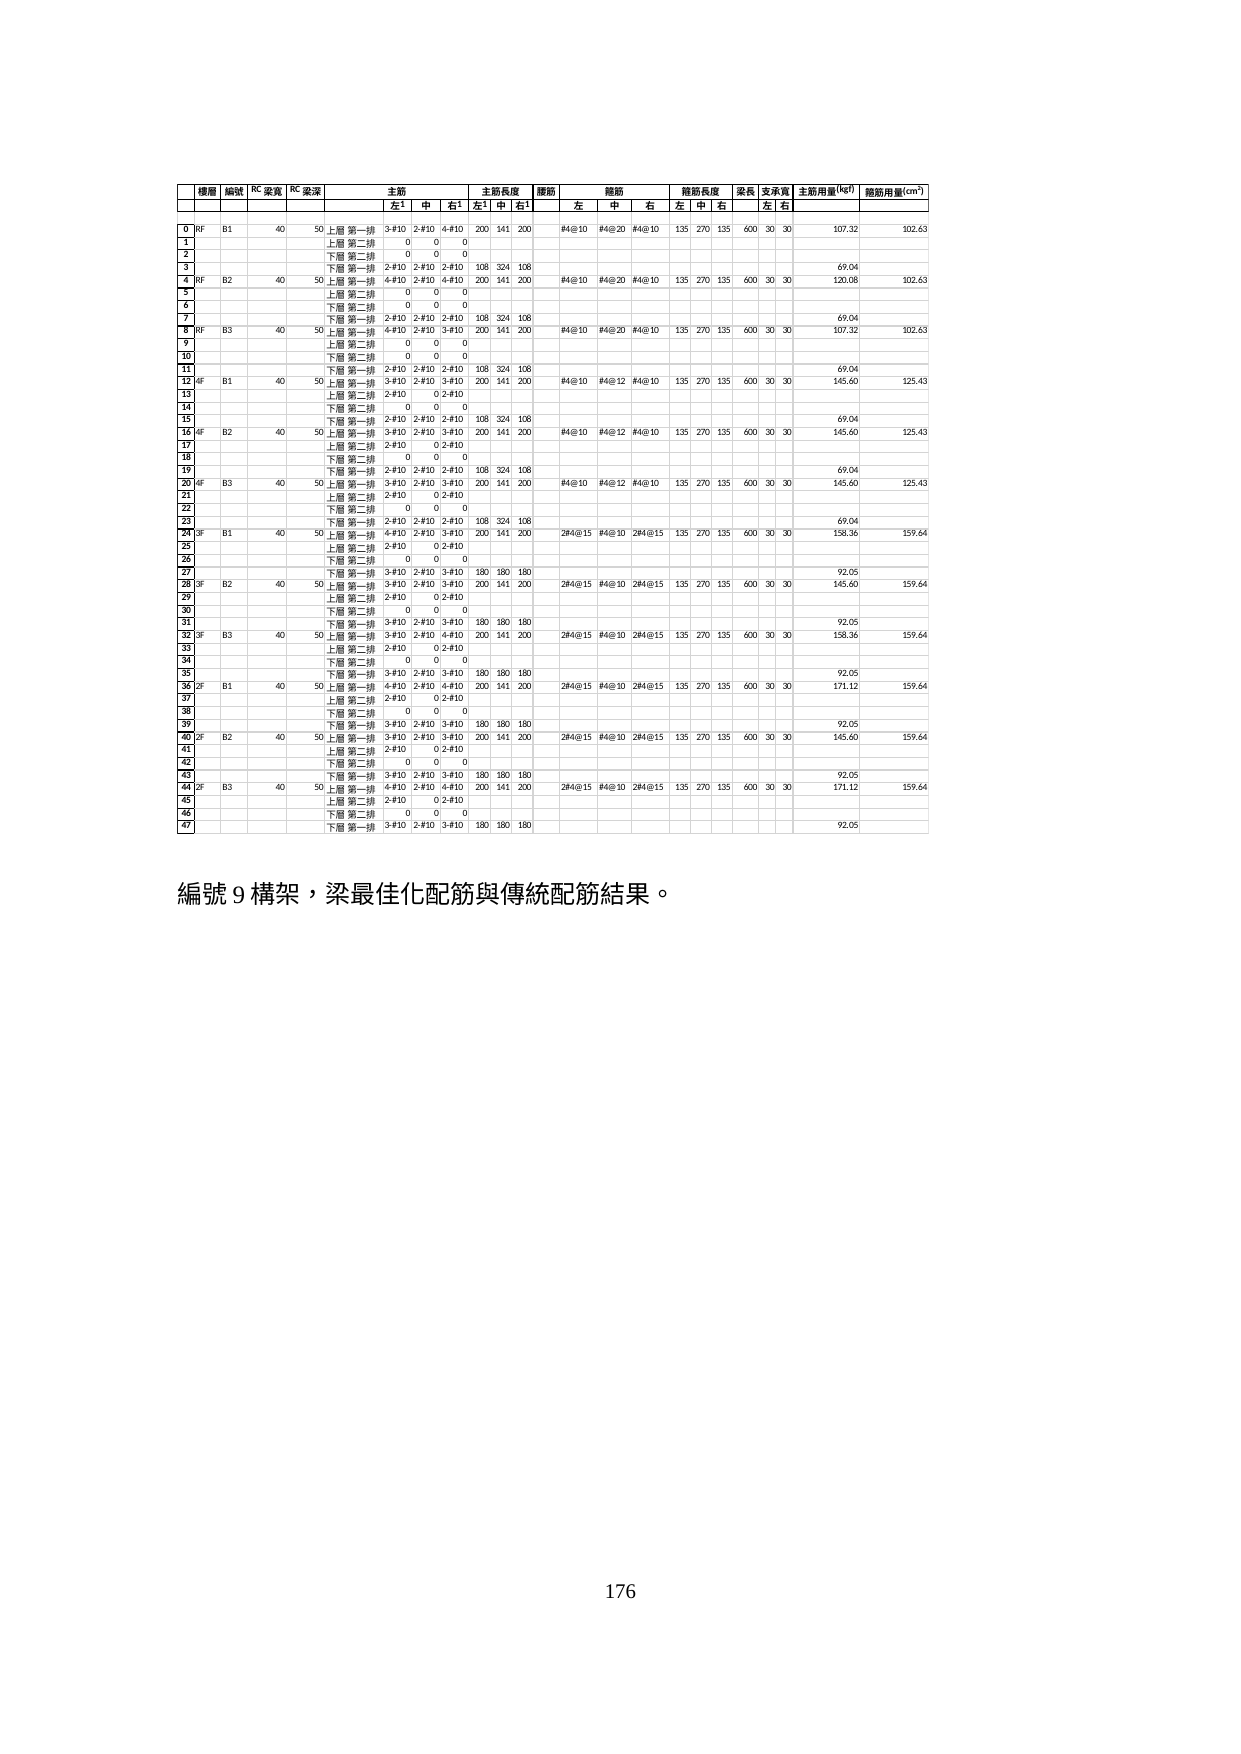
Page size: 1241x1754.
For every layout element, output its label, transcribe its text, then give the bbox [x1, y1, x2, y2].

text 編號9構架，梁最佳化配筋與傳統配筋結果。 [177, 873, 1063, 911]
